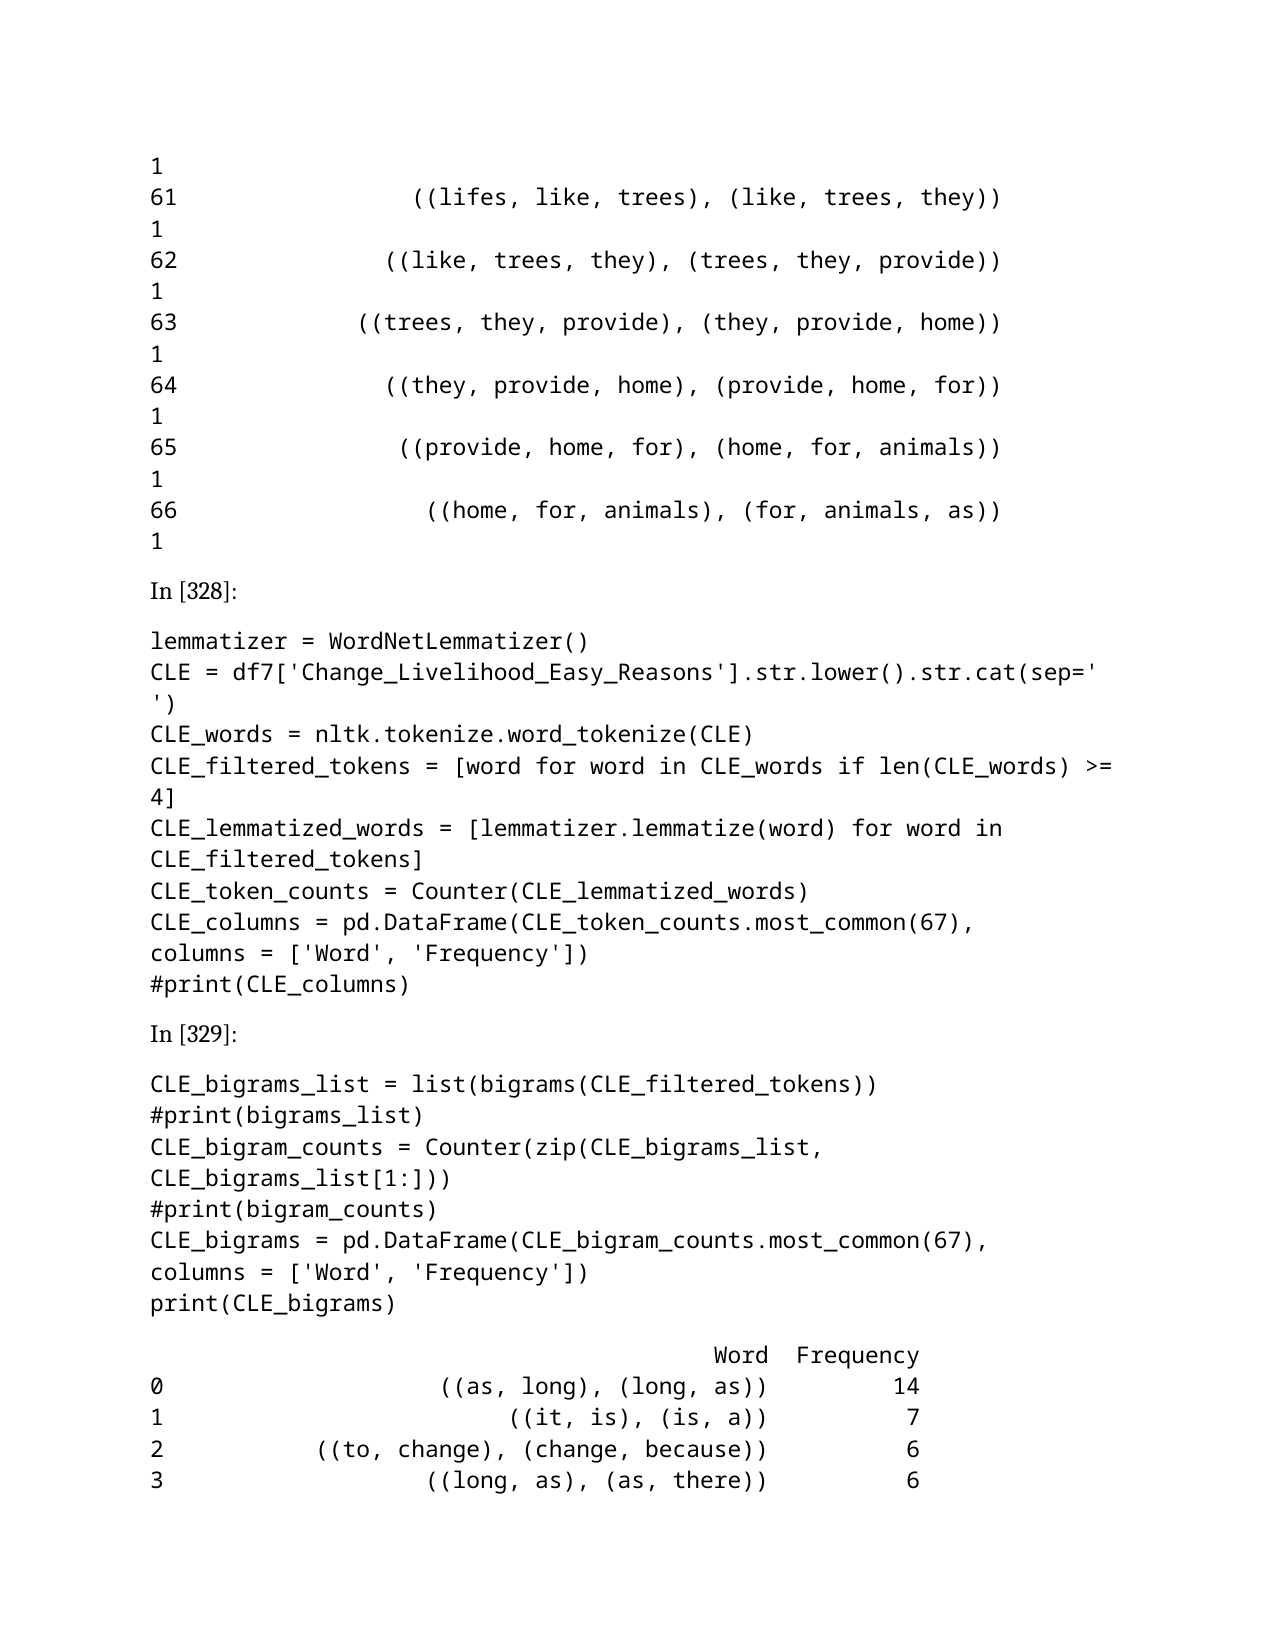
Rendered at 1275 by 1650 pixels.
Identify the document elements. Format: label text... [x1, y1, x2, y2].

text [150, 150, 1125, 556]
text CLE_bigrams_list = list(bigrams(CLE_filtered_tokens)) #print(bigrams_list) CLE_bigram_counts = Counter(zip(CLE_bigrams_list, CLE_bigrams_list[1:])) #print(bigram_counts) CLE_bigrams = pd.DataFrame(CLE_bigram_counts.most_common(67), columns = ['Word', 'Frequency']) print(CLE_bigrams) [150, 1068, 1125, 1318]
text In [329]: [150, 1020, 1125, 1049]
text In [328]: [150, 577, 1125, 606]
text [150, 1339, 1125, 1495]
text lemmatizer = WordNetLemmatizer() CLE = df7['Change_Livelihood_Easy_Reasons'].str.lower().str.cat(sep=' ') CLE_words = nltk.tokenize.word_tokenize(CLE) CLE_filtered_tokens = [word for word in CLE_words if len(CLE_words) >= 4] CLE_lemmatized_words = [lemmatizer.lemmatize(word) for word in CLE_filtered_tokens] CLE_token_counts = Counter(CLE_lemmatized_words) CLE_columns = pd.DataFrame(CLE_token_counts.most_common(67), columns = ['Word', 'Frequency']) #print(CLE_columns) [150, 624, 1125, 999]
